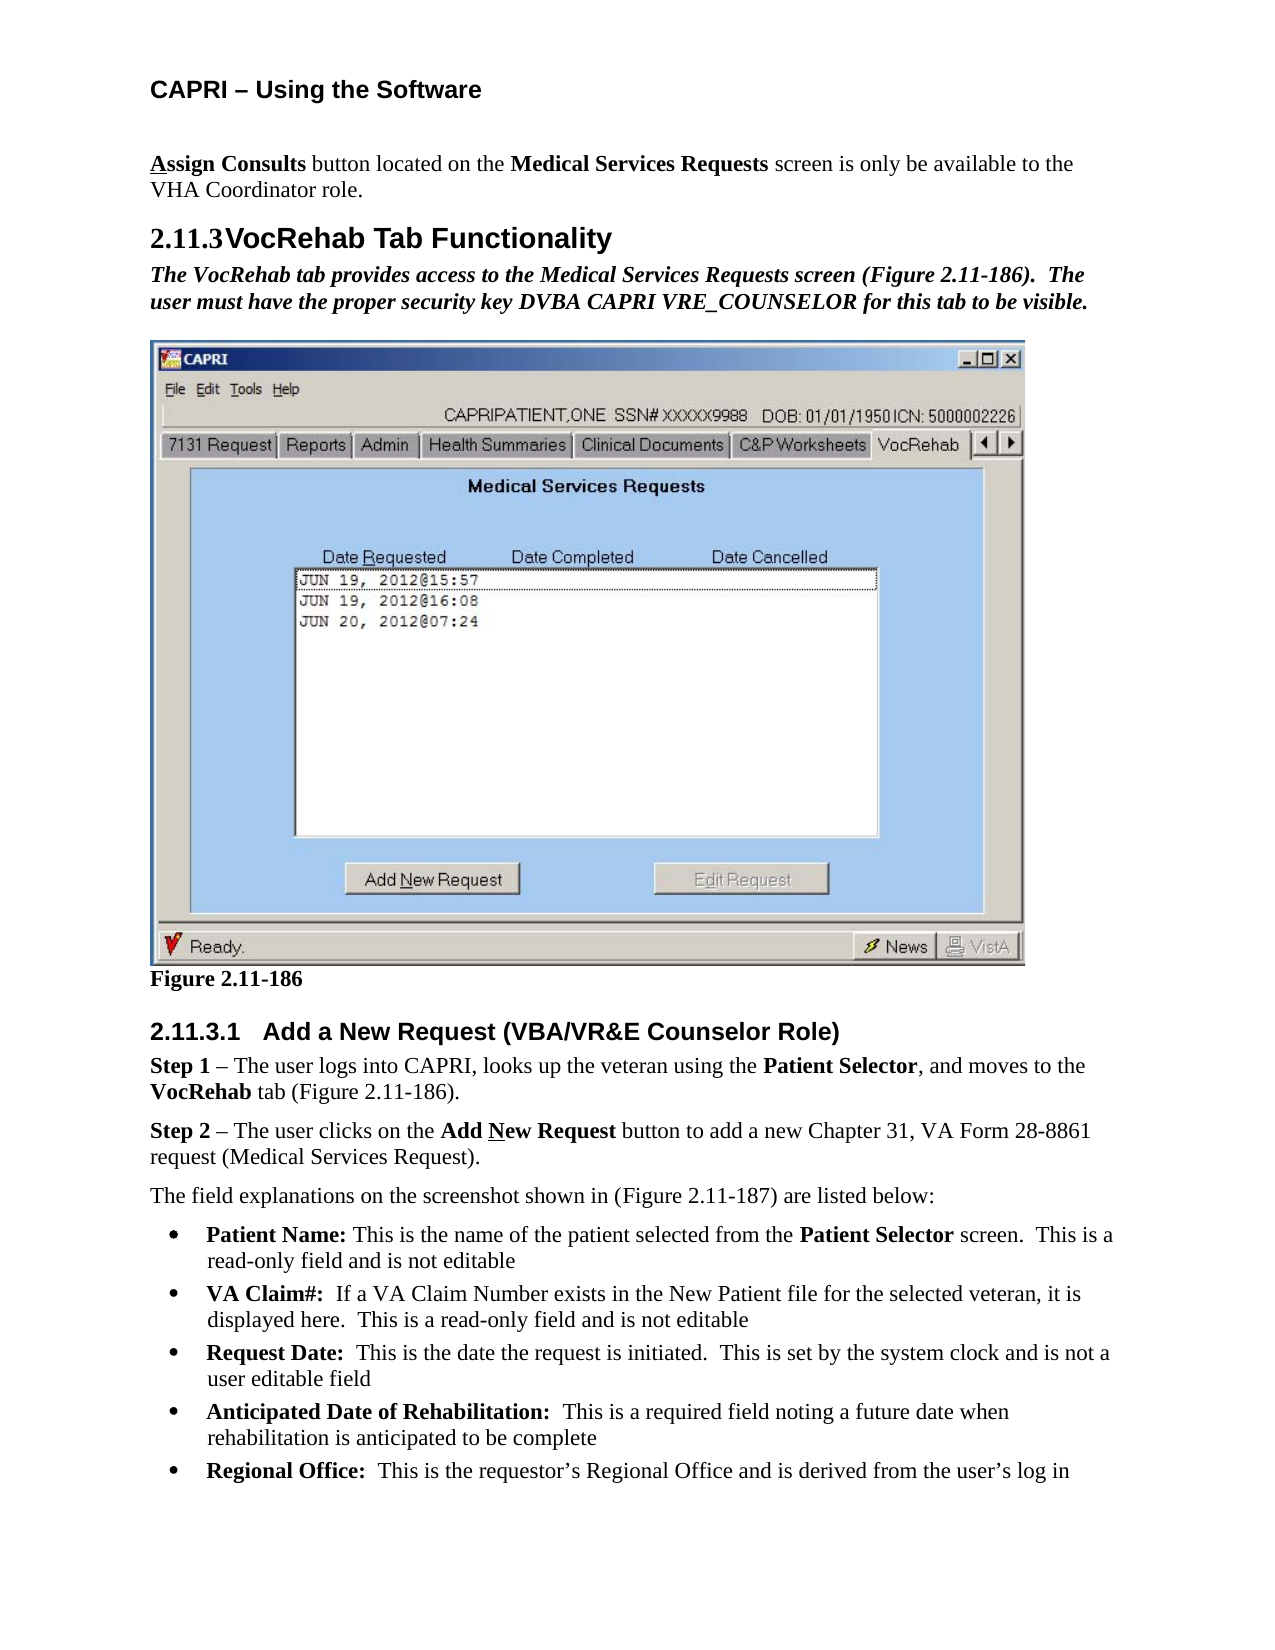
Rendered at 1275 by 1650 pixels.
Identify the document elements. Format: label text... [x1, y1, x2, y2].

text Step 2 – The user clicks on the Add New Request button to add a new Chapter 31, VA Form 28-8861 request (Medical Services Request). [150, 1117, 1125, 1170]
text VA Claim#: If a VA Claim Number exists in the New Patient file for the selected veteran, it is displayed here. This is a read-only field and is not editable [169, 1280, 1125, 1333]
text Request Date: This is the date the request is initiated. This is set by the system clock and is not a user editable field [169, 1339, 1125, 1392]
text Patient Name: This is the name of the patient selected from the Patient Selector screen. This is a read-only field and is not editable [169, 1221, 1125, 1274]
subtitle Add a New Request (VBA/VR&E Counselor Role) [150, 1017, 1125, 1046]
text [150, 150, 1125, 203]
picture [150, 340, 1025, 966]
subtitle VocRehab Tab Functionality [150, 221, 1125, 255]
text Regional Office: This is the requestor’s Regional Office and is derived from the user’s log in [169, 1457, 1125, 1483]
text Anticipated Date of Rehabilitation: This is a required field noting a future date when rehabilitation is anticipated to be complete [169, 1398, 1125, 1451]
